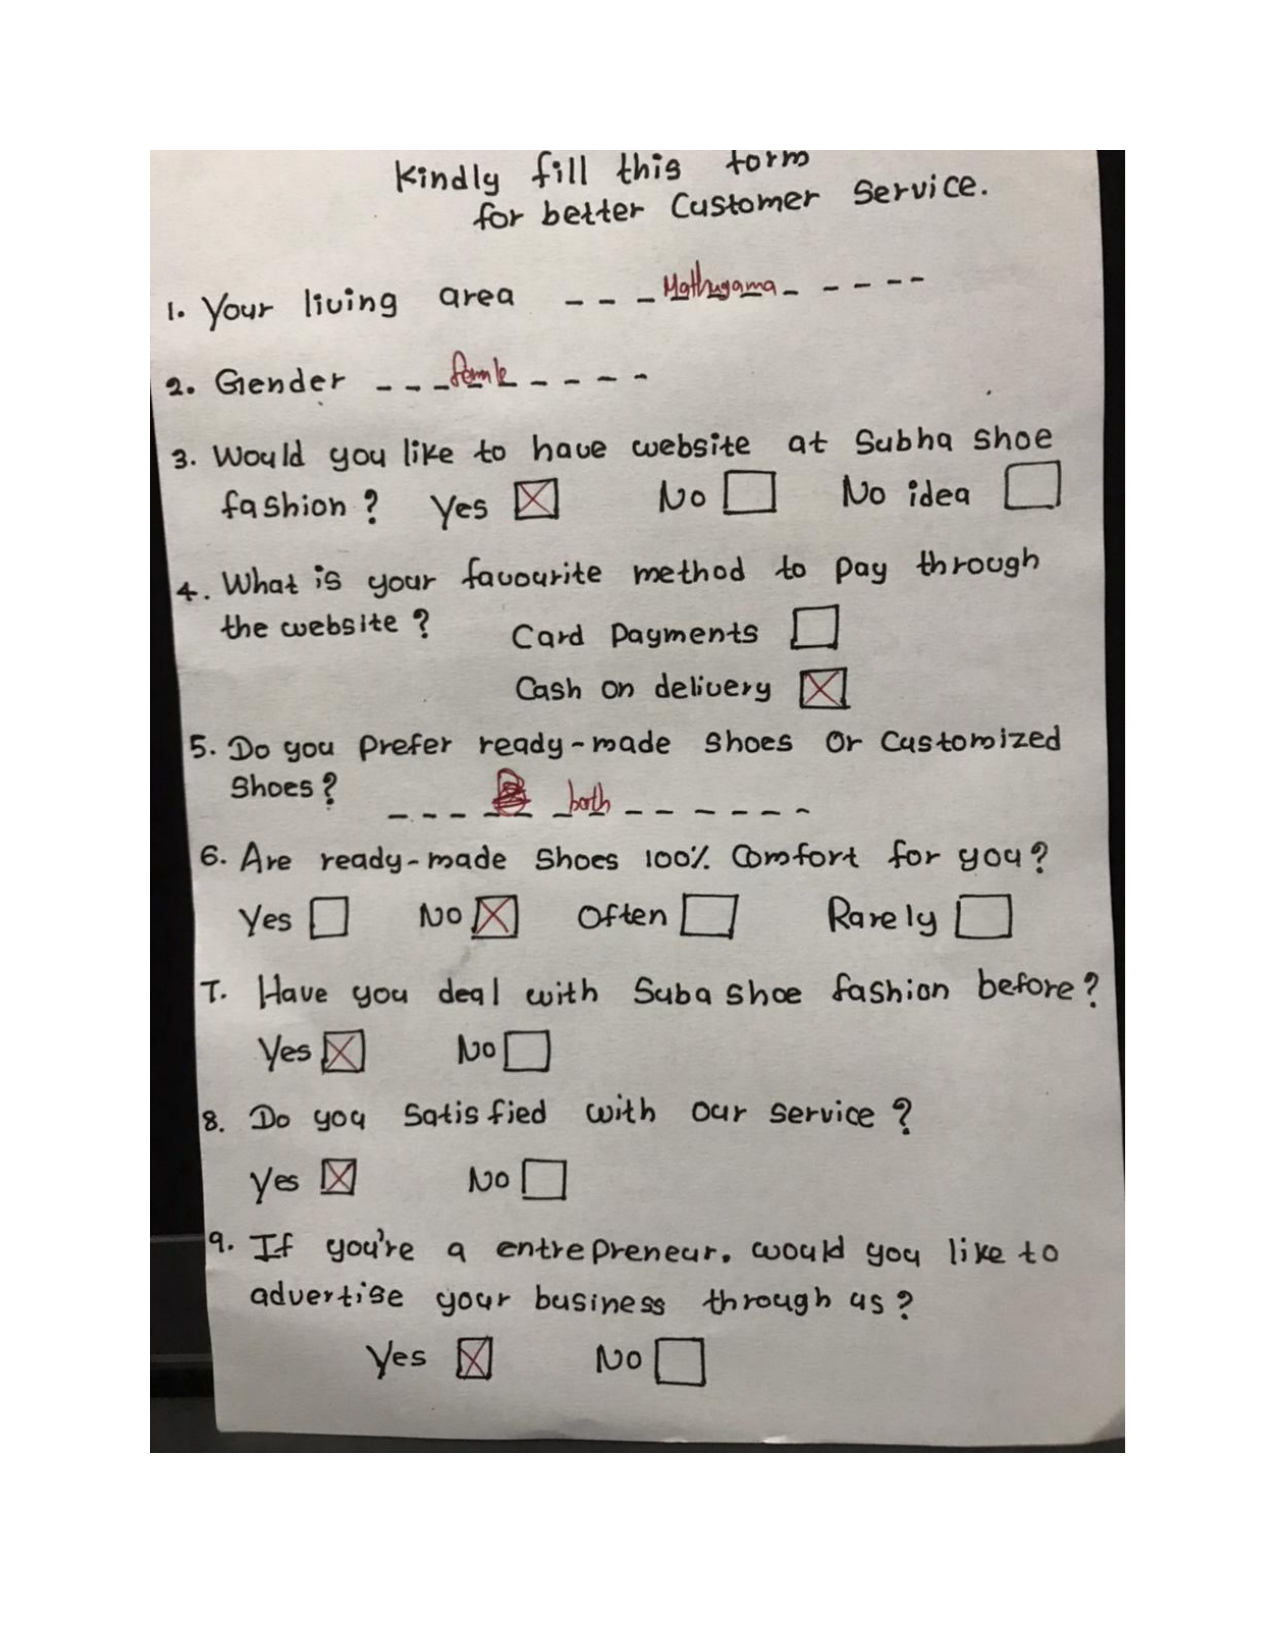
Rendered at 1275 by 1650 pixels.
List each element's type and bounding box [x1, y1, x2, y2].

picture [150, 150, 1125, 1453]
